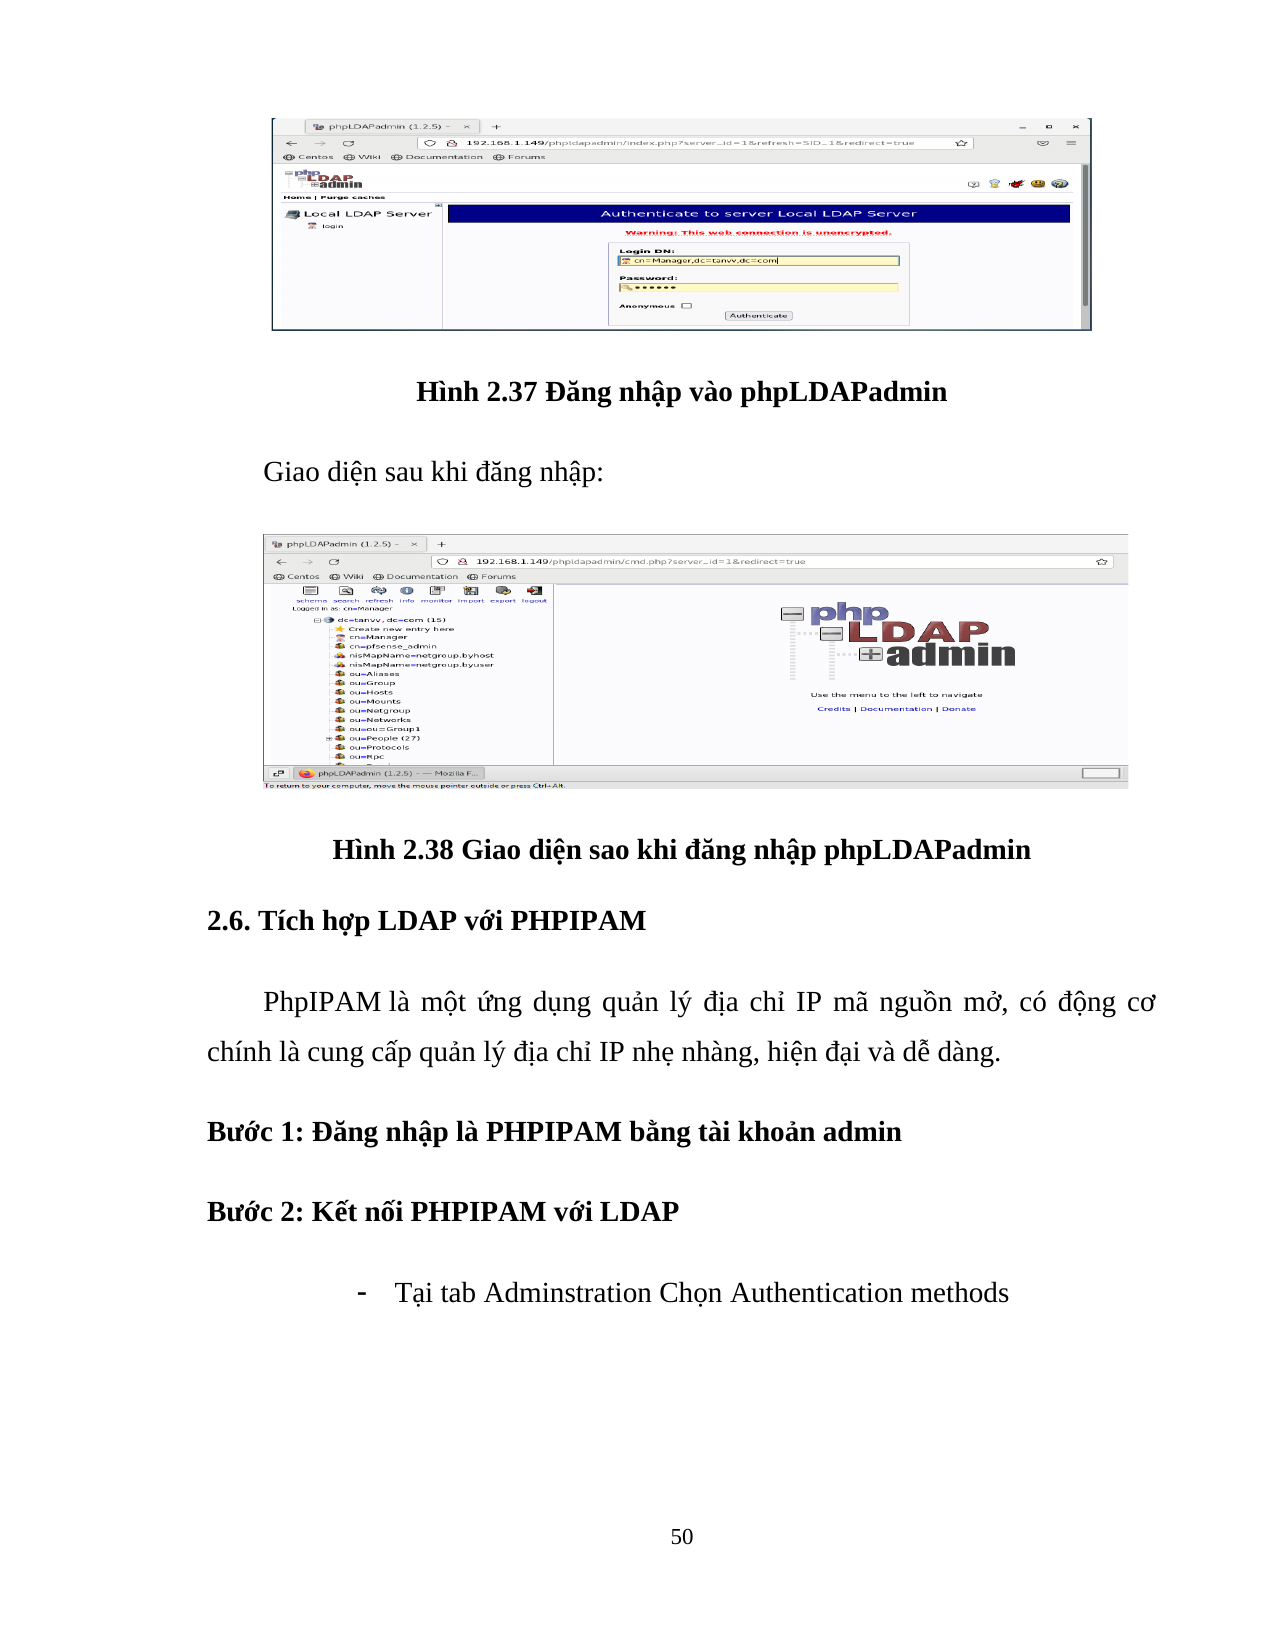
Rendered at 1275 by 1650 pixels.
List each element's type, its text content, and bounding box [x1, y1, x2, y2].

text Hình 2.38 Giao diện sao khi đăng nhập phpLDAPadmin [207, 832, 1157, 866]
list Tại tab Adminstration Chọn Authentication methods [357, 1275, 1157, 1308]
picture [263, 534, 1129, 789]
text PhpIPAM là một ứng dụng quản lý địa chỉ IP mã nguồn mở, có động cơ chính là cung cấp quản lý địa chỉ IP nhẹ nhàng, hiện đại và dễ dàng. [207, 984, 1157, 1067]
text Hình 2.37 Đăng nhập vào phpLDAPadmin [207, 374, 1157, 407]
text Bước 1: Đăng nhập là PHPIPAM bằng tài khoản admin [207, 1114, 1157, 1148]
picture [271, 118, 1092, 331]
text 2.6. Tích hợp LDAP với PHPIPAM [207, 903, 1157, 937]
text Bước 2: Kết nối PHPIPAM với LDAP [207, 1194, 1157, 1228]
text Giao diện sau khi đăng nhập: [207, 454, 1157, 488]
